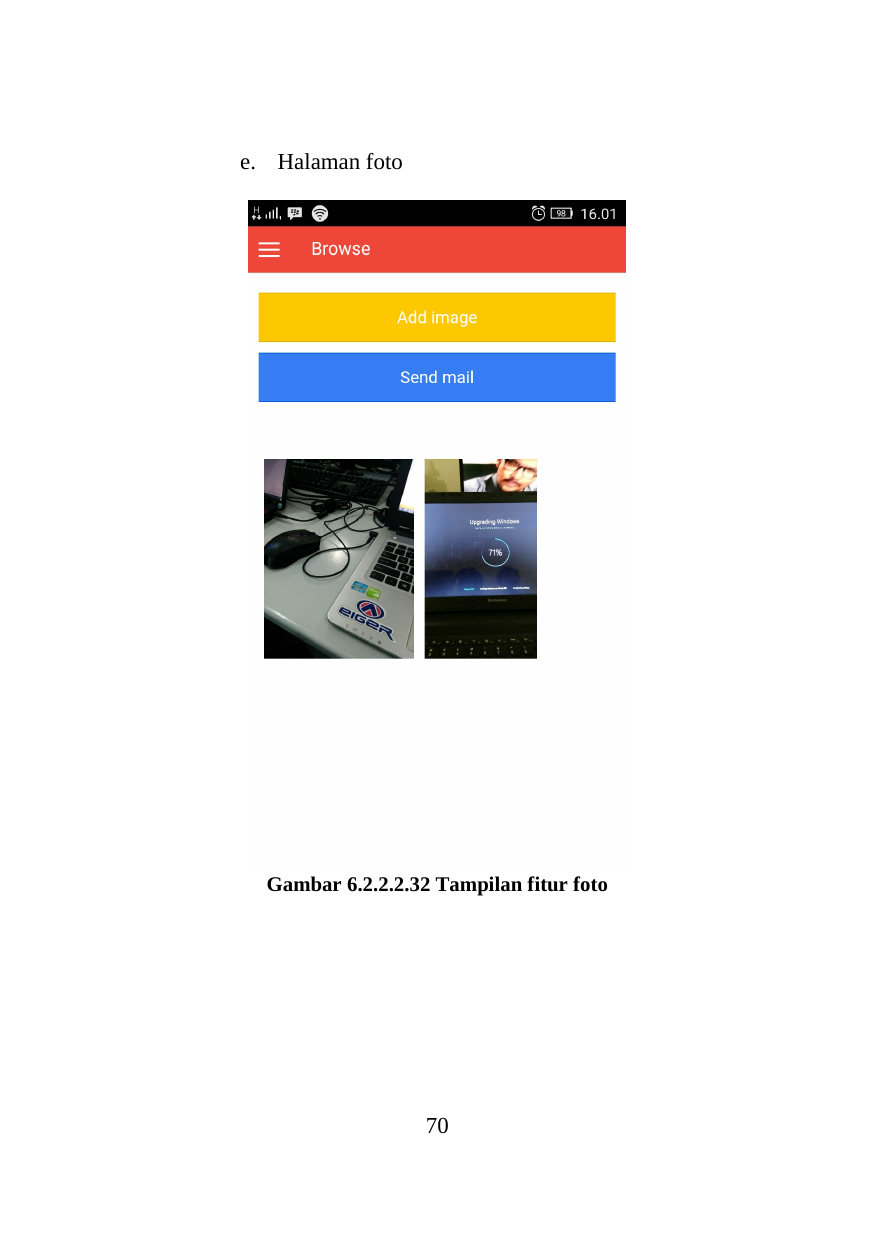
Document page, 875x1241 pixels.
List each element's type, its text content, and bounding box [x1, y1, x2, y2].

list Halaman foto [240, 148, 756, 174]
picture [248, 200, 626, 873]
